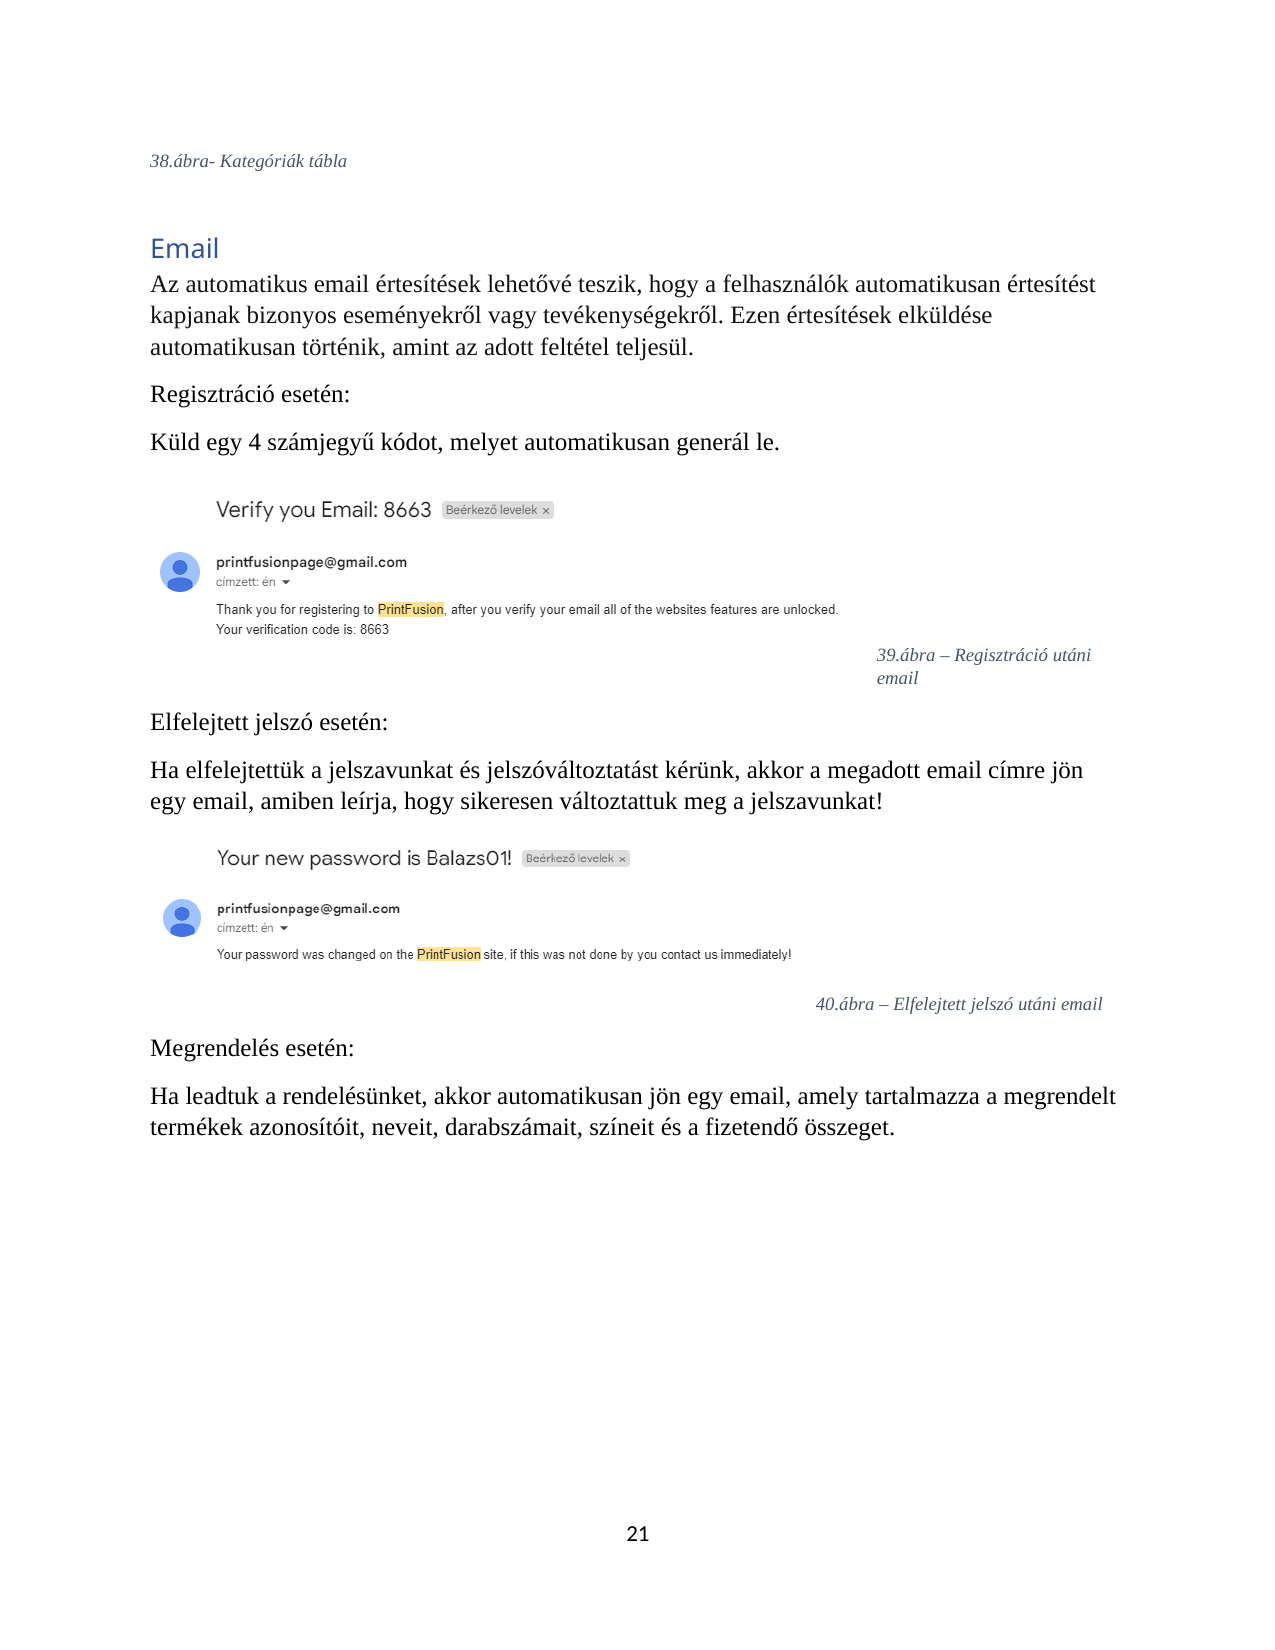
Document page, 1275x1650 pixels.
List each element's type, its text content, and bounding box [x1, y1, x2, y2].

picture [150, 833, 816, 1011]
picture [150, 475, 858, 680]
text Ha elfelejtettük a jelszavunkat és jelszóváltoztatást kérünk, akkor a megadott email címre jön egy email, amiben leírja, hogy sikeresen változtattuk meg a jelszavunkat! [150, 755, 1125, 814]
text Az automatikus email értesítések lehetővé teszik, hogy a felhasználók automatikusan értesítést kapjanak bizonyos eseményekről vagy tevékenységekről. Ezen értesítések elküldése automatikusan történik, amint az adott feltétel teljesül. [150, 269, 1125, 360]
text Megrendelés esetén: [150, 1033, 1125, 1062]
text 39.ábra – Regisztráció utáni email [150, 602, 1125, 689]
text Ha leadtuk a rendelésünket, akkor automatikusan jön egy email, amely tartalmazza a megrendelt termékek azonosítóit, neveit, darabszámait, színeit és a fizetendő összeget. [150, 1081, 1125, 1141]
subtitle Email [150, 230, 1125, 267]
text Regisztráció esetén: [150, 379, 1125, 408]
text Elfelejtett jelszó esetén: [150, 707, 1125, 736]
text 38.ábra- Kategóriák tábla [150, 150, 1125, 172]
text Küld egy 4 számjegyű kódot, melyet automatikusan generál le. [150, 427, 1125, 456]
